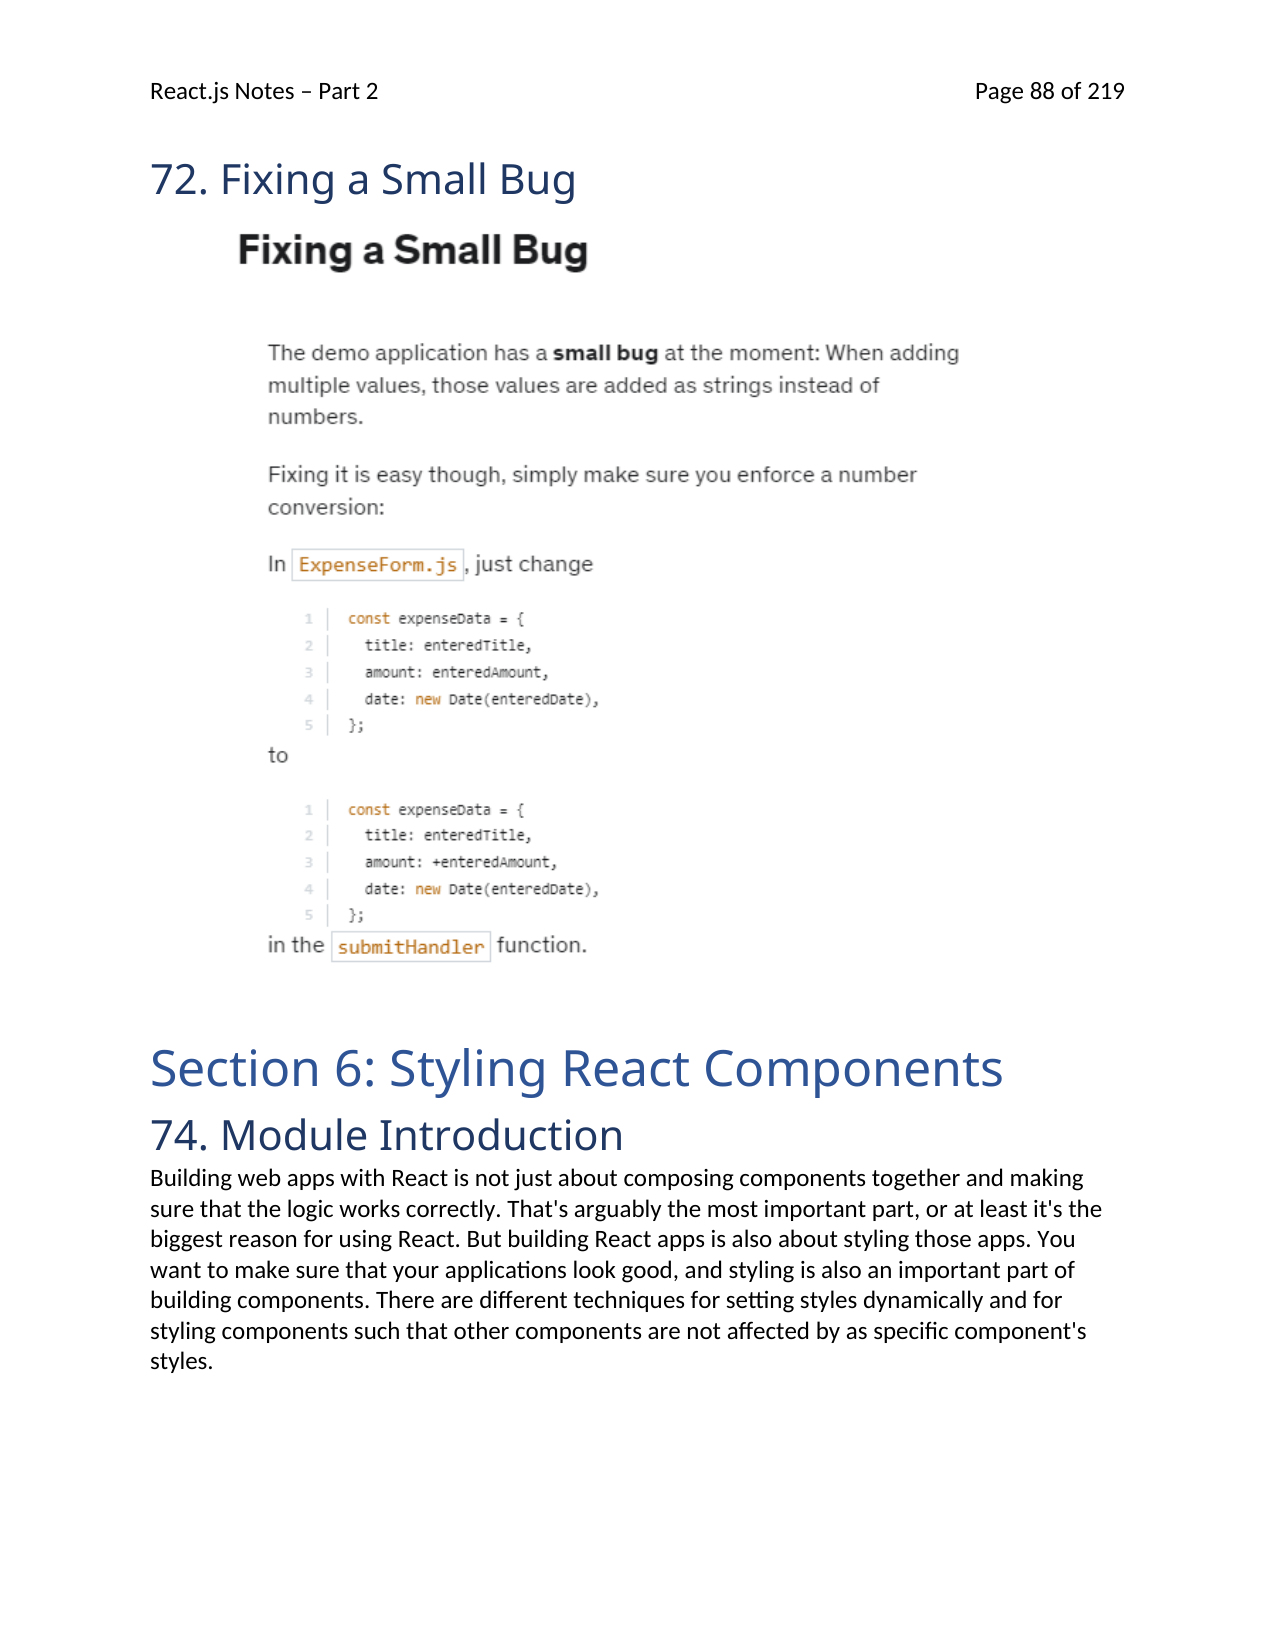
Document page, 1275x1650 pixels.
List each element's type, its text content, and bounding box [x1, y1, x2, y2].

subtitle Section 6: Styling React Components [150, 1033, 1125, 1101]
subtitle 72. Fixing a Small Bug [150, 150, 1125, 206]
subtitle 74. Module Introduction [150, 1105, 1125, 1162]
picture [150, 206, 1125, 1029]
text Building web apps with React is not just about composing components together and making sure that the logic works correctly. That's arguably the most important part, or at least it's the biggest reason for using React. But building React apps is also about styling those apps. You want to make sure that your applications look good, and styling is also an important part of building components. There are different techniques for setting styles dynamically and for styling components such that other components are not affected by as specific component's styles. [150, 1162, 1125, 1376]
